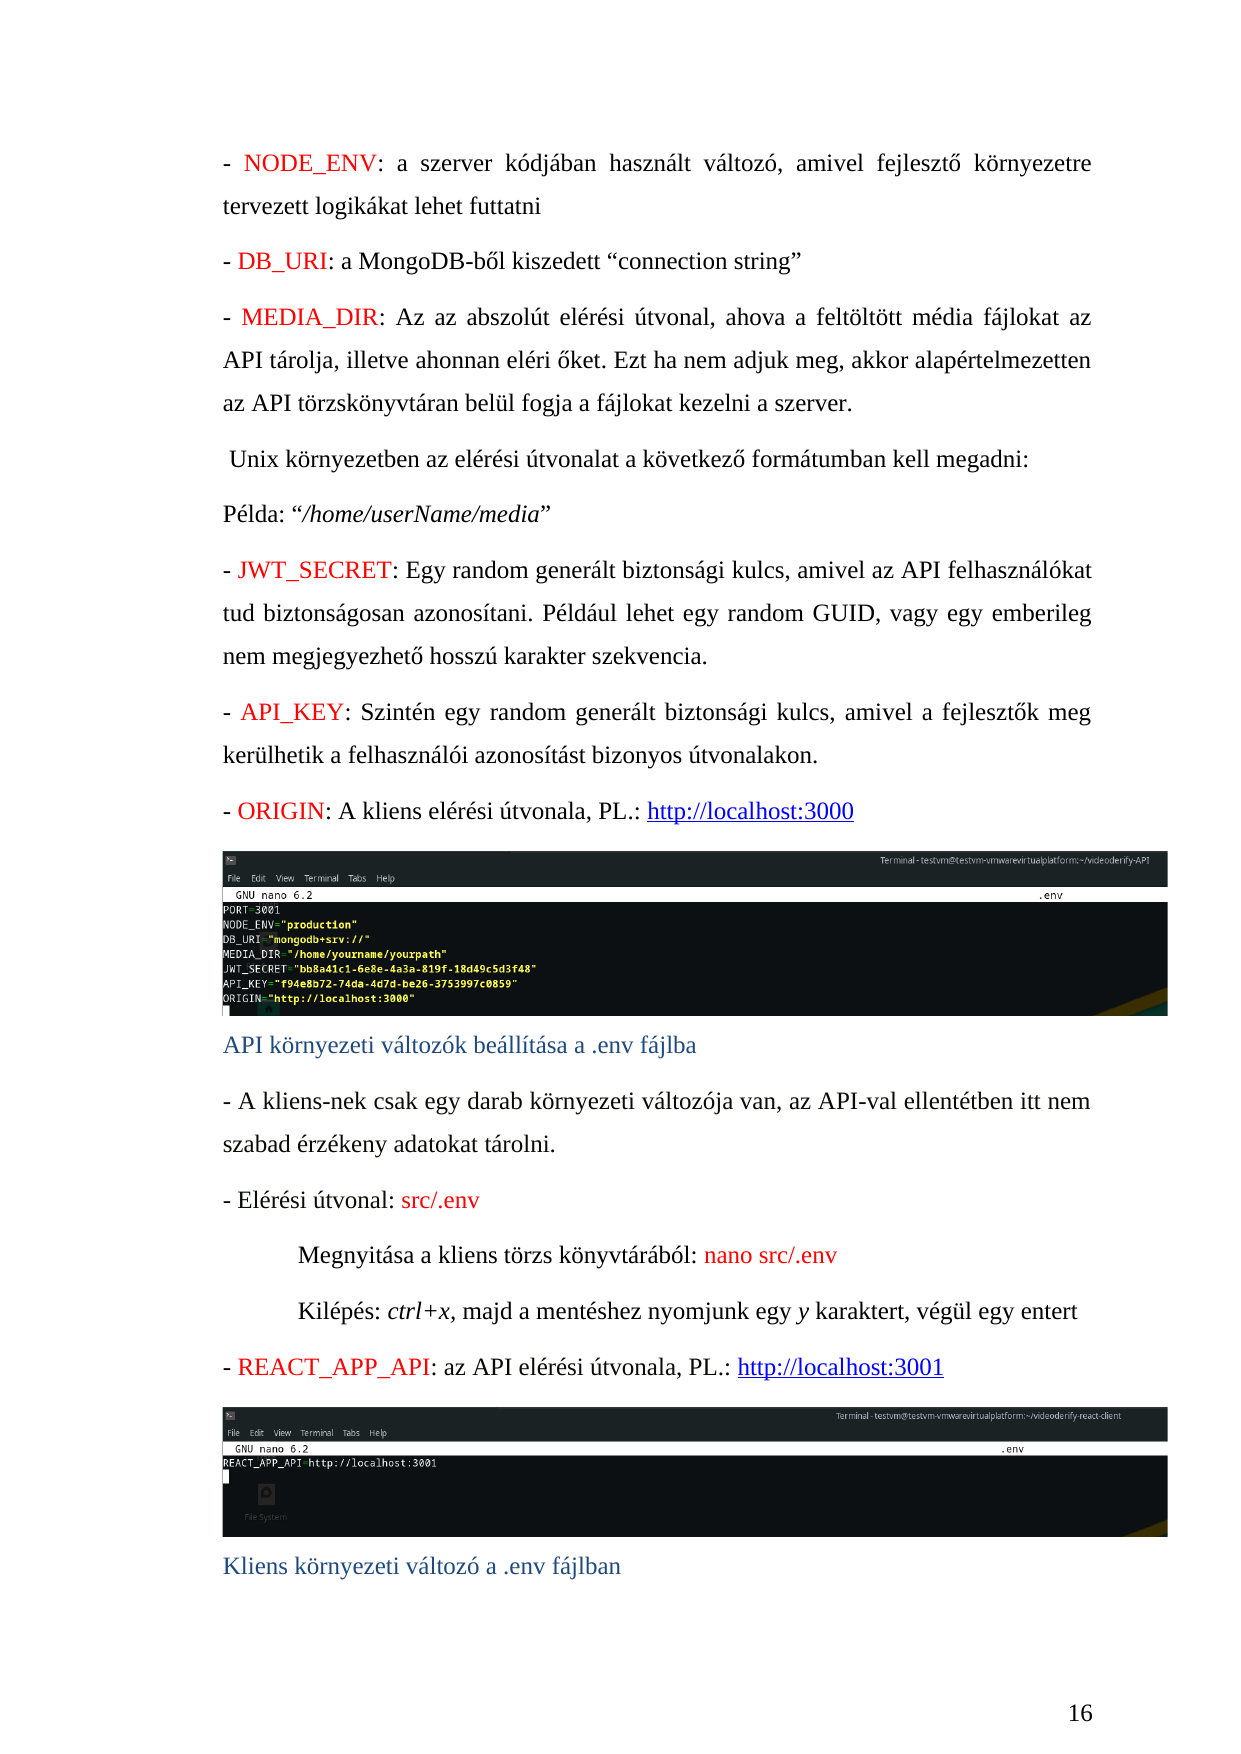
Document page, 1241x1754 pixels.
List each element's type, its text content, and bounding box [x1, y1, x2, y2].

text Kilépés: ctrl+x, majd a mentéshez nyomjunk egy y karaktert, végül egy entert [223, 1296, 1092, 1325]
text - Elérési útvonal: src/.env [223, 1185, 1092, 1213]
text Megnyitása a kliens törzs könyvtárából: nano src/.env [223, 1240, 1092, 1269]
text Kliens környezeti változó a .env fájlban [223, 1537, 1092, 1579]
text Példa: “/home/userName/media” [223, 499, 1092, 528]
text - DB_URI: a MongoDB-ből kiszedett “connection string” [223, 246, 1092, 275]
text - API_KEY: Szintén egy random generált biztonsági kulcs, amivel a fejlesztők meg kerülhetik a felhasználói azonosítást bizonyos útvonalakon. [223, 697, 1092, 769]
picture [222, 851, 1168, 1016]
text - JWT_SECRET: Egy random generált biztonsági kulcs, amivel az API felhasználókat tud biztonságosan azonosítani. Például lehet egy random GUID, vagy egy emberileg nem megjegyezhető hosszú karakter szekvencia. [223, 555, 1092, 670]
text - ORIGIN: A kliens elérési útvonala, PL.: http://localhost:3000 [223, 796, 1092, 824]
text - NODE_ENV: a szerver kódjában használt változó, amivel fejlesztő környezetre tervezett logikákat lehet futtatni [223, 148, 1092, 219]
text - A kliens-nek csak egy darab környezeti változója van, az API-val ellentétben itt nem szabad érzékeny adatokat tárolni. [223, 1086, 1092, 1158]
text - MEDIA_DIR: Az az abszolút elérési útvonal, ahova a feltöltött média fájlokat az API tárolja, illetve ahonnan eléri őket. Ezt ha nem adjuk meg, akkor alapértelmezetten az API törzskönyvtáran belül fogja a fájlokat kezelni a szerver. [223, 302, 1092, 417]
text API környezeti változók beállítása a .env fájlba [223, 1016, 1092, 1059]
text Unix környezetben az elérési útvonalat a következő formátumban kell megadni: [223, 444, 1092, 473]
picture [222, 1407, 1168, 1537]
text - REACT_APP_API: az API elérési útvonala, PL.: http://localhost:3001 [223, 1352, 1092, 1380]
